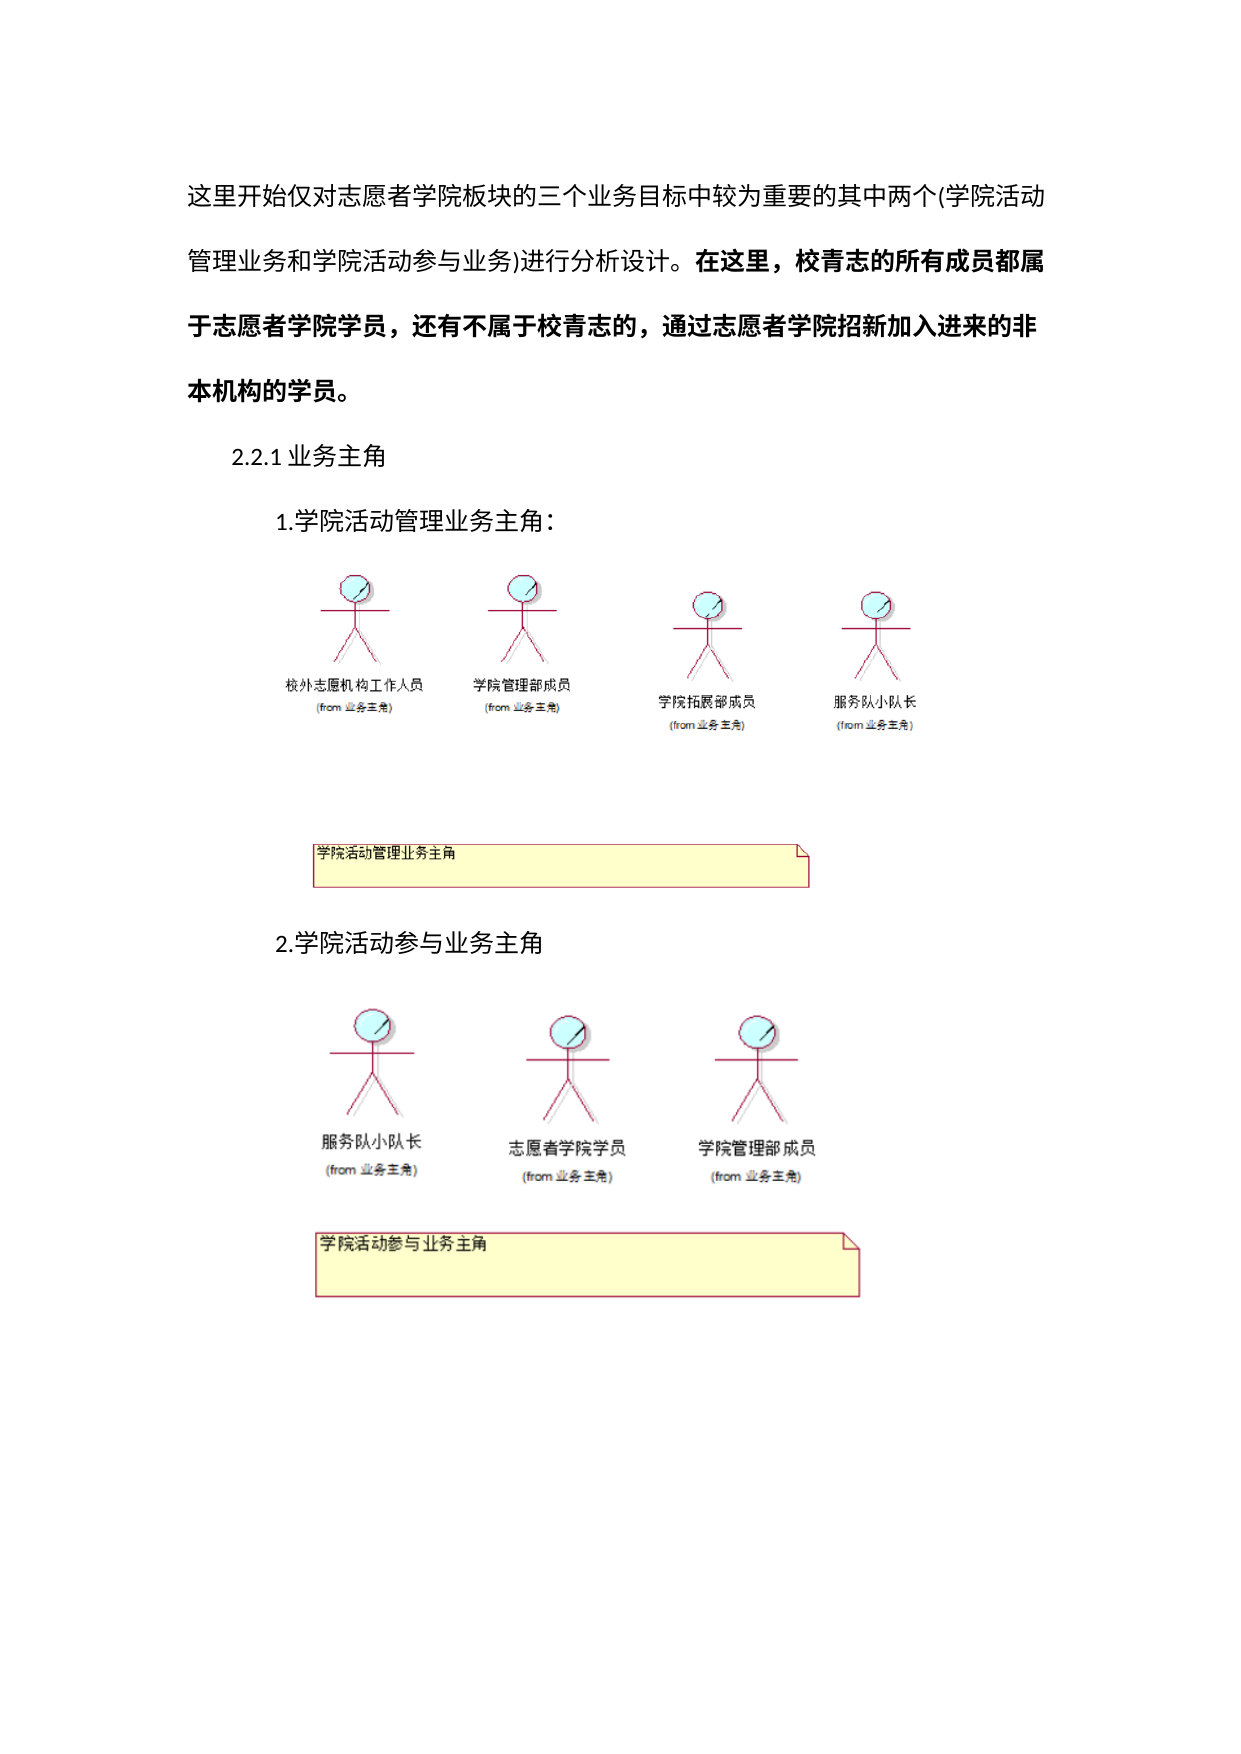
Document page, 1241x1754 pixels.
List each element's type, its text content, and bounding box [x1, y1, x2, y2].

text 2.2.1业务主角 [187, 422, 1053, 487]
picture [275, 553, 927, 909]
text 1.学院活动管理业务主角： [187, 487, 1053, 552]
picture [275, 978, 908, 1329]
text 2.学院活动参与业务主角 [231, 909, 1053, 974]
text 这里开始仅对志愿者学院板块的三个业务目标中较为重要的其中两个(学院活动管理业务和学院活动参与业务)进行分析设计。在这里，校青志的所有成员都属于志愿者学院学员，还有不属于校青志的，通过志愿者学院招新加入进来的非本机构的学员。 [187, 162, 1053, 422]
